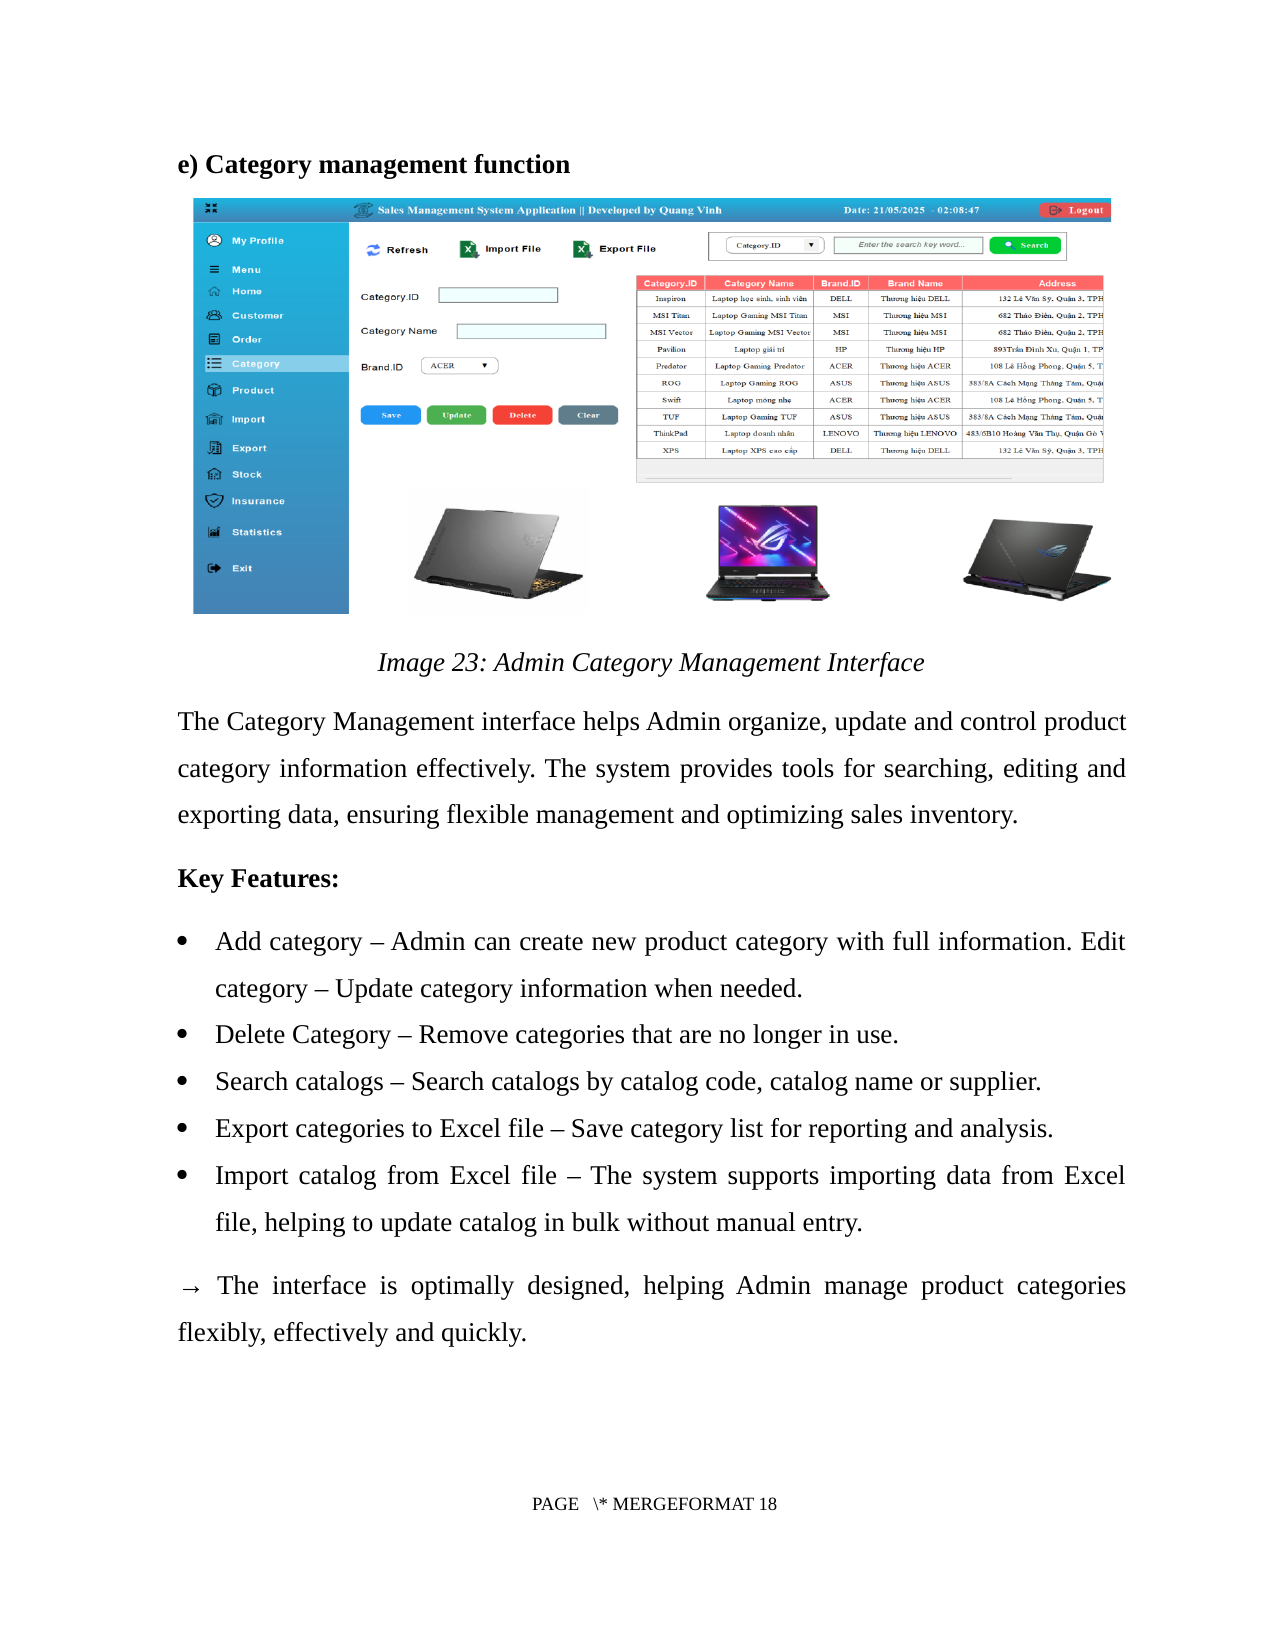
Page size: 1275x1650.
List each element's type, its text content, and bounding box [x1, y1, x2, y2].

list Delete Category – Remove categories that are no longer in use. [177, 1018, 1127, 1050]
list Search catalogs – Search catalogs by catalog code, catalog name or supplier. [177, 1065, 1127, 1097]
list Import catalog from Excel file – The system supports importing data from Excel file, helping to update catalog in bulk without manual entry. [177, 1159, 1127, 1237]
list Export categories to Excel file – Save category list for reporting and analysis. [177, 1112, 1127, 1143]
subtitle e) Category management function [177, 148, 1127, 179]
text → The interface is optimally designed, helping Admin manage product categories flexibly, effectively and quickly. [177, 1269, 1127, 1347]
text Key Features: [177, 862, 1127, 893]
text Image 23: Admin Category Management Interface [177, 646, 1127, 677]
text The Category Management interface helps Admin organize, update and control product category information effectively. The system provides tools for searching, editing and exporting data, ensuring flexible management and optimizing sales inventory. [177, 705, 1127, 829]
list Add category – Admin can create new product category with full information. Edit category – Update category information when needed. [177, 925, 1127, 1003]
picture [193, 198, 1112, 614]
